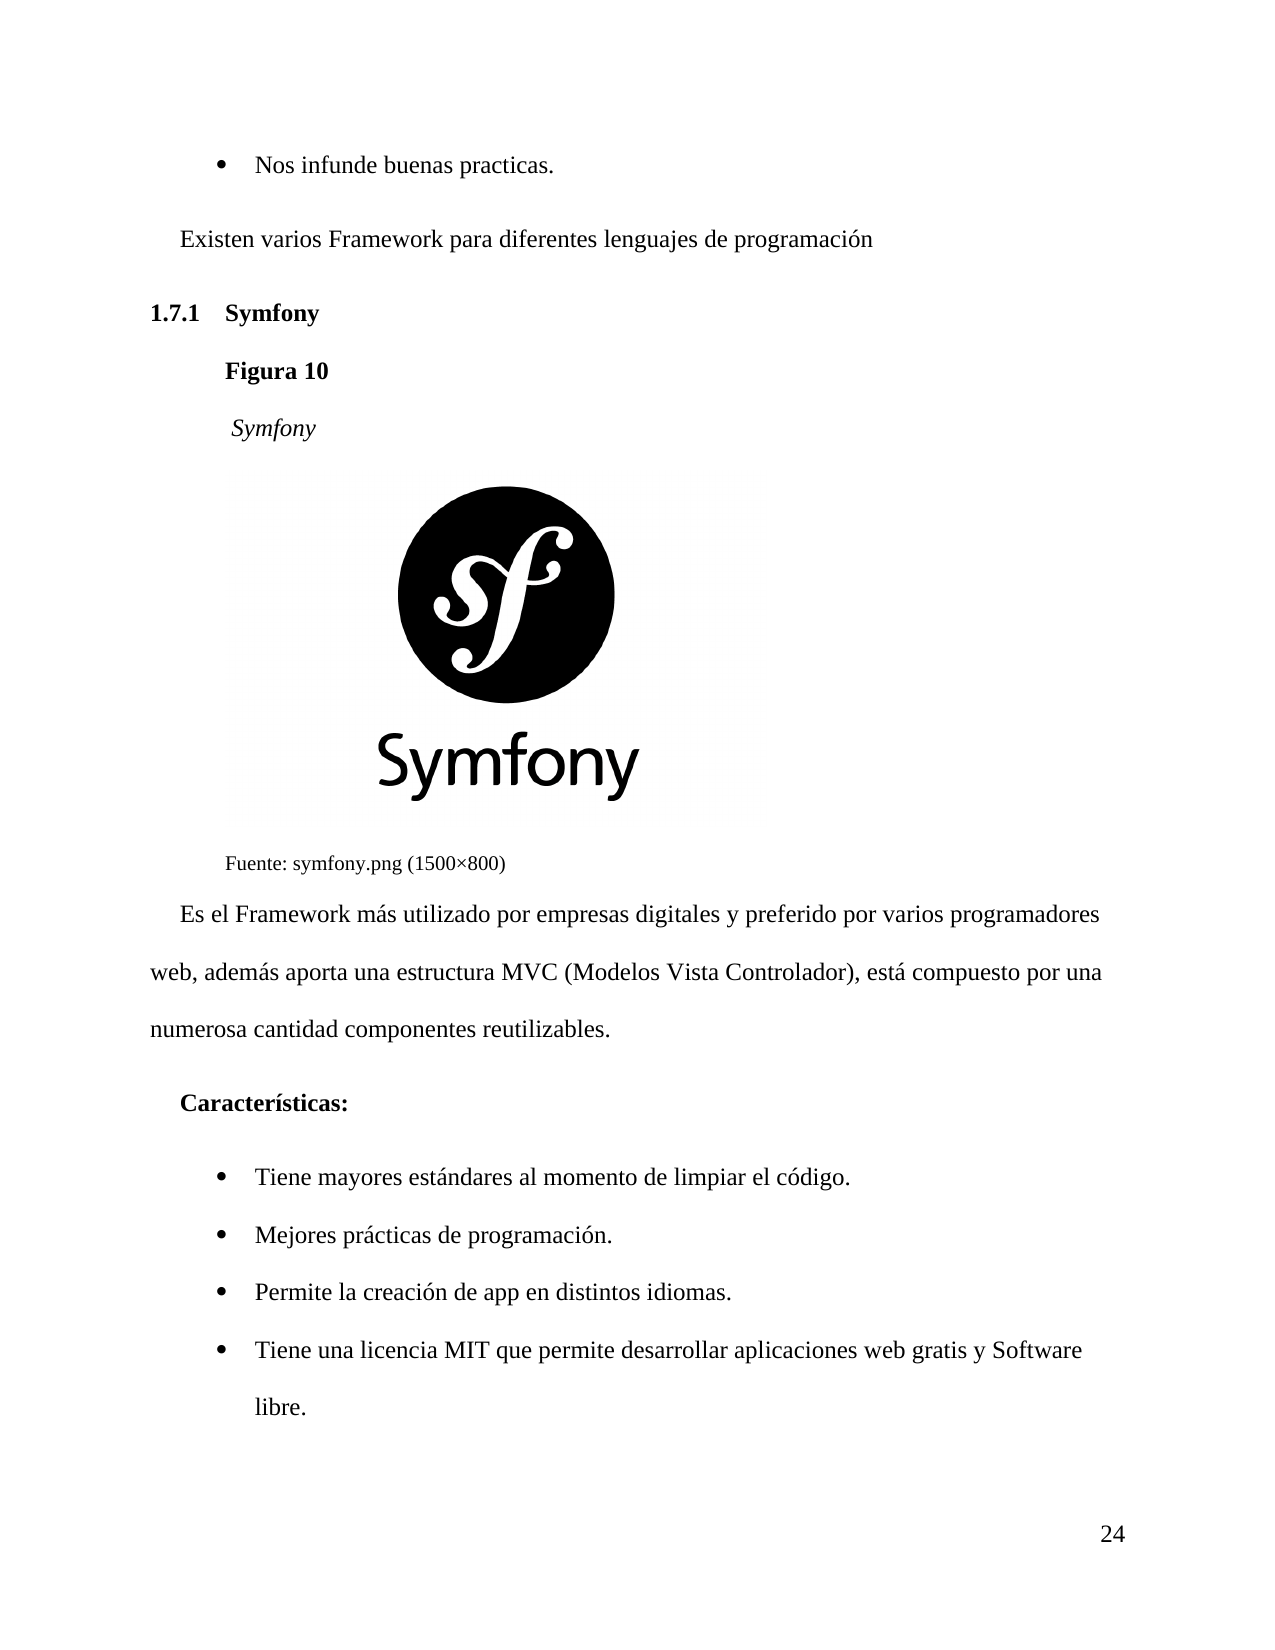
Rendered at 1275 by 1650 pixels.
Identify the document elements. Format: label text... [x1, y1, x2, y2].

text Figura 10 Symfony [225, 356, 1125, 442]
text Fuente: symfony.png (1500×800) [225, 851, 1125, 875]
text Es el Framework más utilizado por empresas digitales y preferido por varios programadores web, además aporta una estructura MVC (Modelos Vista Controlador), está compuesto por una numerosa cantidad componentes reutilizables. [150, 899, 1125, 1043]
subtitle Symfony [150, 298, 1125, 327]
text Existen varios Framework para diferentes lenguajes de programación [150, 224, 1125, 253]
list Nos infunde buenas practicas. [217, 150, 1125, 179]
list Permite la creación de app en distintos idiomas. [217, 1277, 1125, 1306]
picture [225, 470, 768, 827]
list Tiene una licencia MIT que permite desarrollar aplicaciones web gratis y Software libre. [217, 1335, 1125, 1421]
list Mejores prácticas de programación. [217, 1220, 1125, 1249]
text Características: [150, 1088, 1125, 1117]
list Tiene mayores estándares al momento de limpiar el código. [217, 1162, 1125, 1191]
